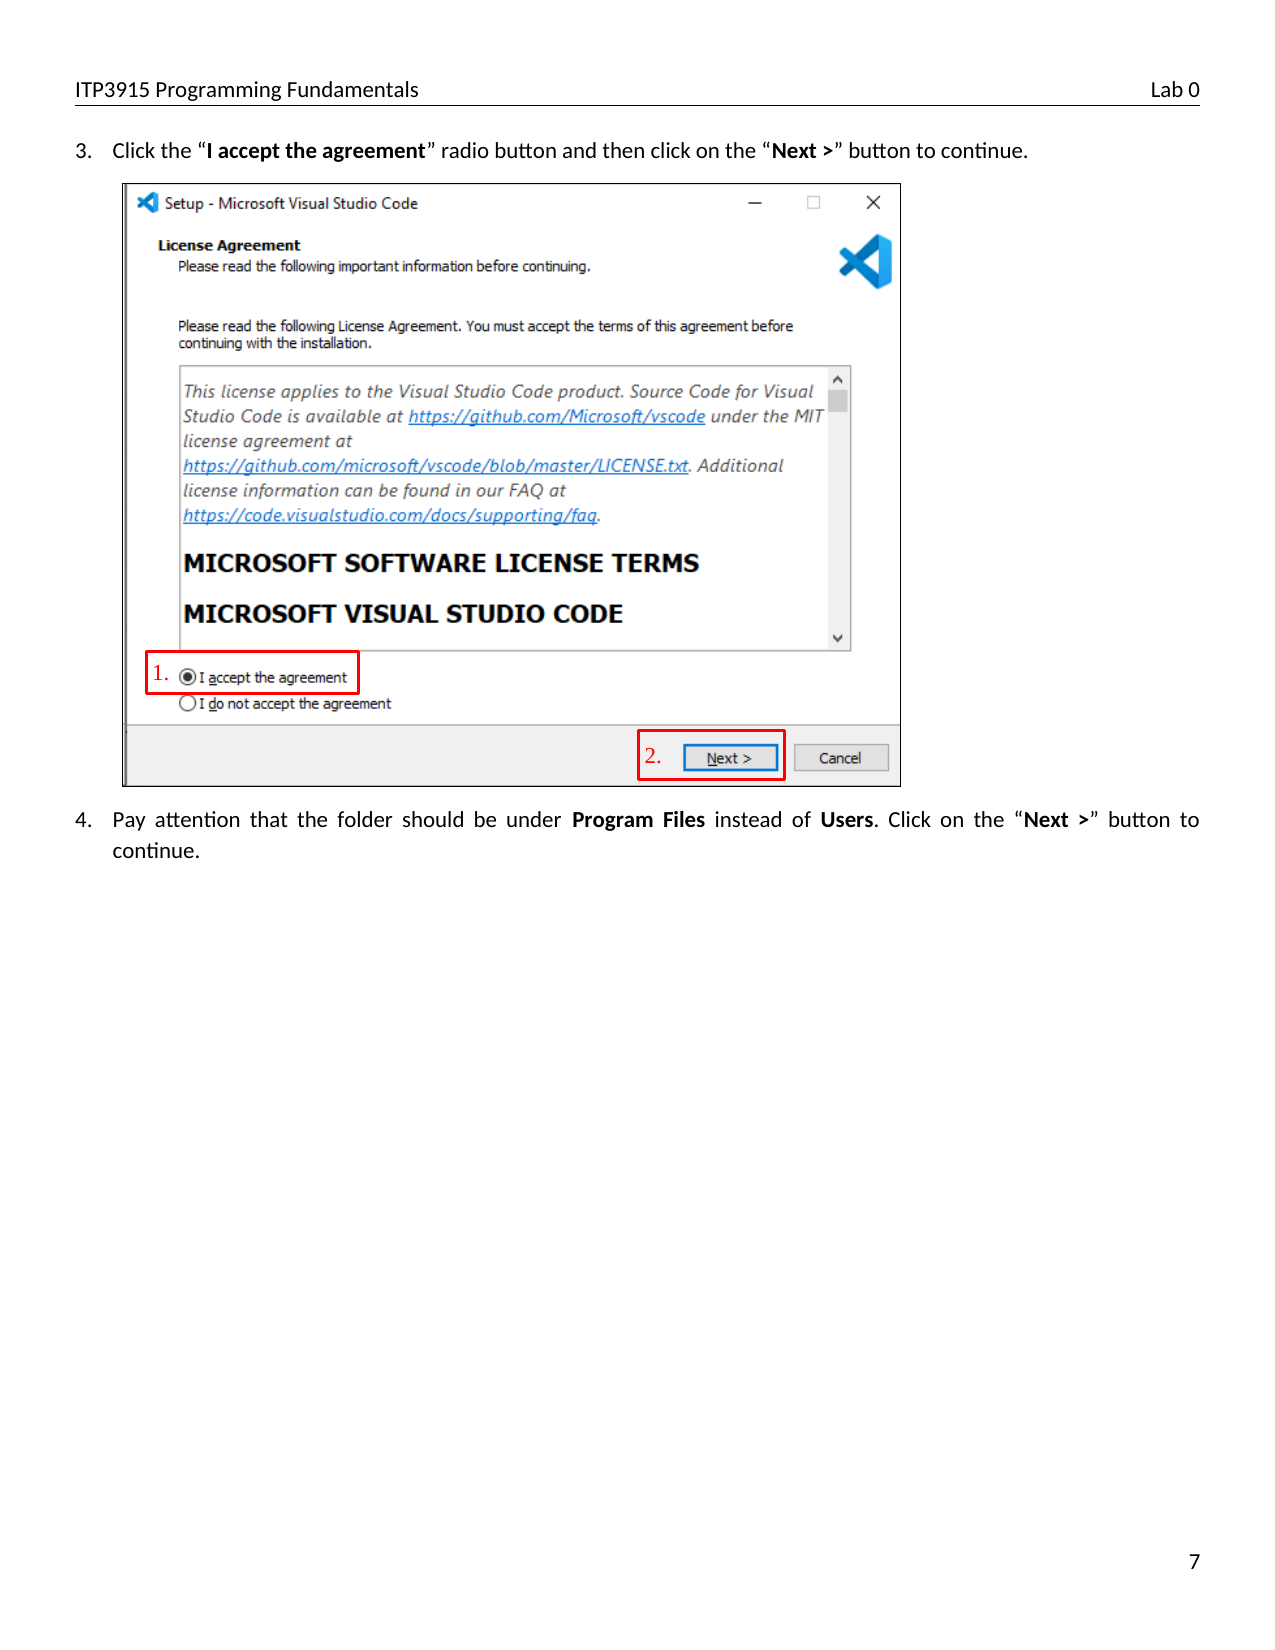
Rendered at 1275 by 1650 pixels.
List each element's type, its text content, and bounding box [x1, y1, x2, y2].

list Click the “I accept the agreement” radio button and then click on the “Next >” button to continue. [75, 136, 1200, 164]
picture [123, 184, 900, 786]
list Pay attention that the folder should be under Program Files instead of Users. Click on the “Next >” button to continue. [75, 806, 1200, 864]
